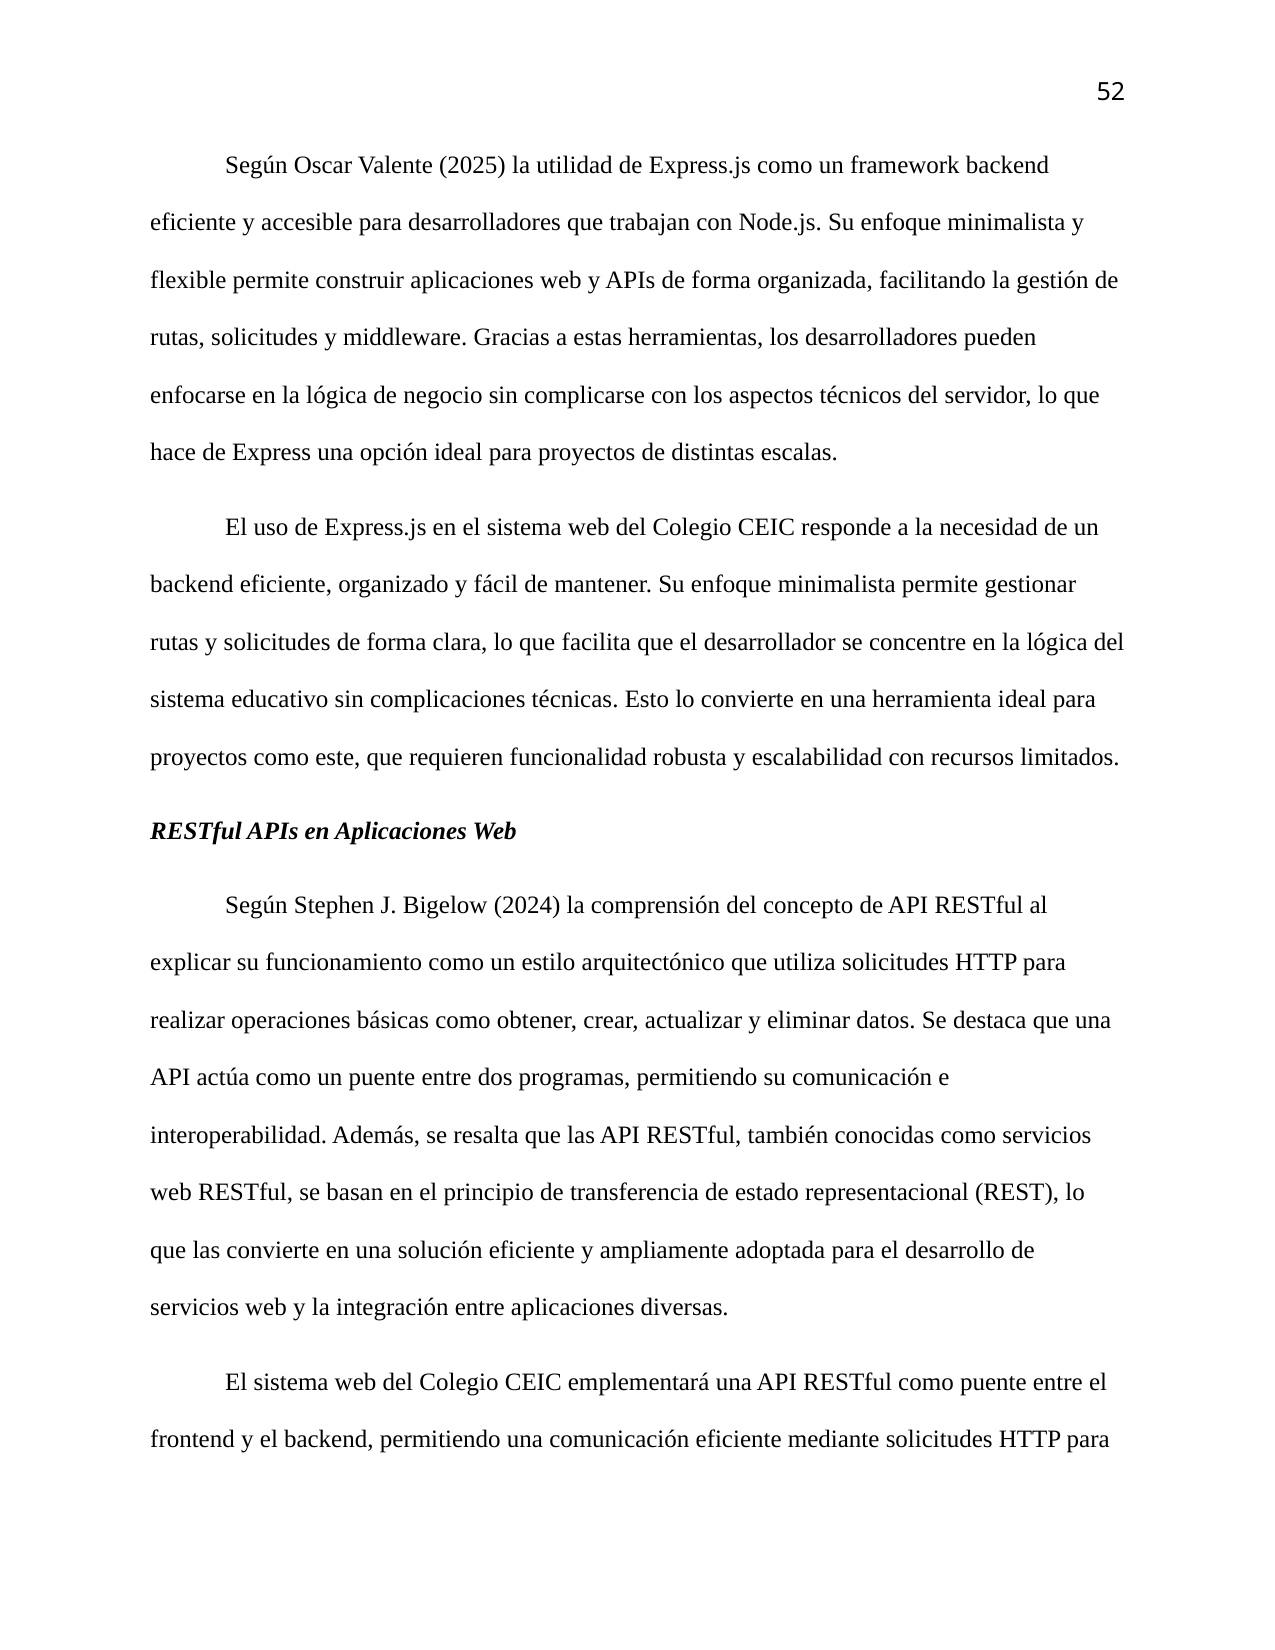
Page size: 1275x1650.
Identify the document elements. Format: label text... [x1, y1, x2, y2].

text El uso de Express.js en el sistema web del Colegio CEIC responde a la necesidad de un backend eficiente, organizado y fácil de mantener. Su enfoque minimalista permite gestionar rutas y solicitudes de forma clara, lo que facilita que el desarrollador se concentre en la lógica del sistema educativo sin complicaciones técnicas. Esto lo convierte en una herramienta ideal para proyectos como este, que requieren funcionalidad robusta y escalabilidad con recursos limitados. [150, 512, 1125, 770]
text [150, 1367, 1125, 1453]
subtitle RESTful APIs en Aplicaciones Web [150, 816, 1125, 844]
text Según Stephen J. Bigelow (2024) la comprensión del concepto de API RESTful al explicar su funcionamiento como un estilo arquitectónico que utiliza solicitudes HTTP para realizar operaciones básicas como obtener, crear, actualizar y eliminar datos. Se destaca que una API actúa como un puente entre dos programas, permitiendo su comunicación e interoperabilidad. Además, se resalta que las API RESTful, también conocidas como servicios web RESTful, se basan en el principio de transferencia de estado representacional (REST), lo que las convierte en una solución eficiente y ampliamente adoptada para el desarrollo de servicios web y la integración entre aplicaciones diversas. [150, 890, 1125, 1321]
text Según Oscar Valente (2025) la utilidad de Express.js como un framework backend eficiente y accesible para desarrolladores que trabajan con Node.js. Su enfoque minimalista y flexible permite construir aplicaciones web y APIs de forma organizada, facilitando la gestión de rutas, solicitudes y middleware. Gracias a estas herramientas, los desarrolladores pueden enfocarse en la lógica de negocio sin complicarse con los aspectos técnicos del servidor, lo que hace de Express una opción ideal para proyectos de distintas escalas. [150, 150, 1125, 466]
